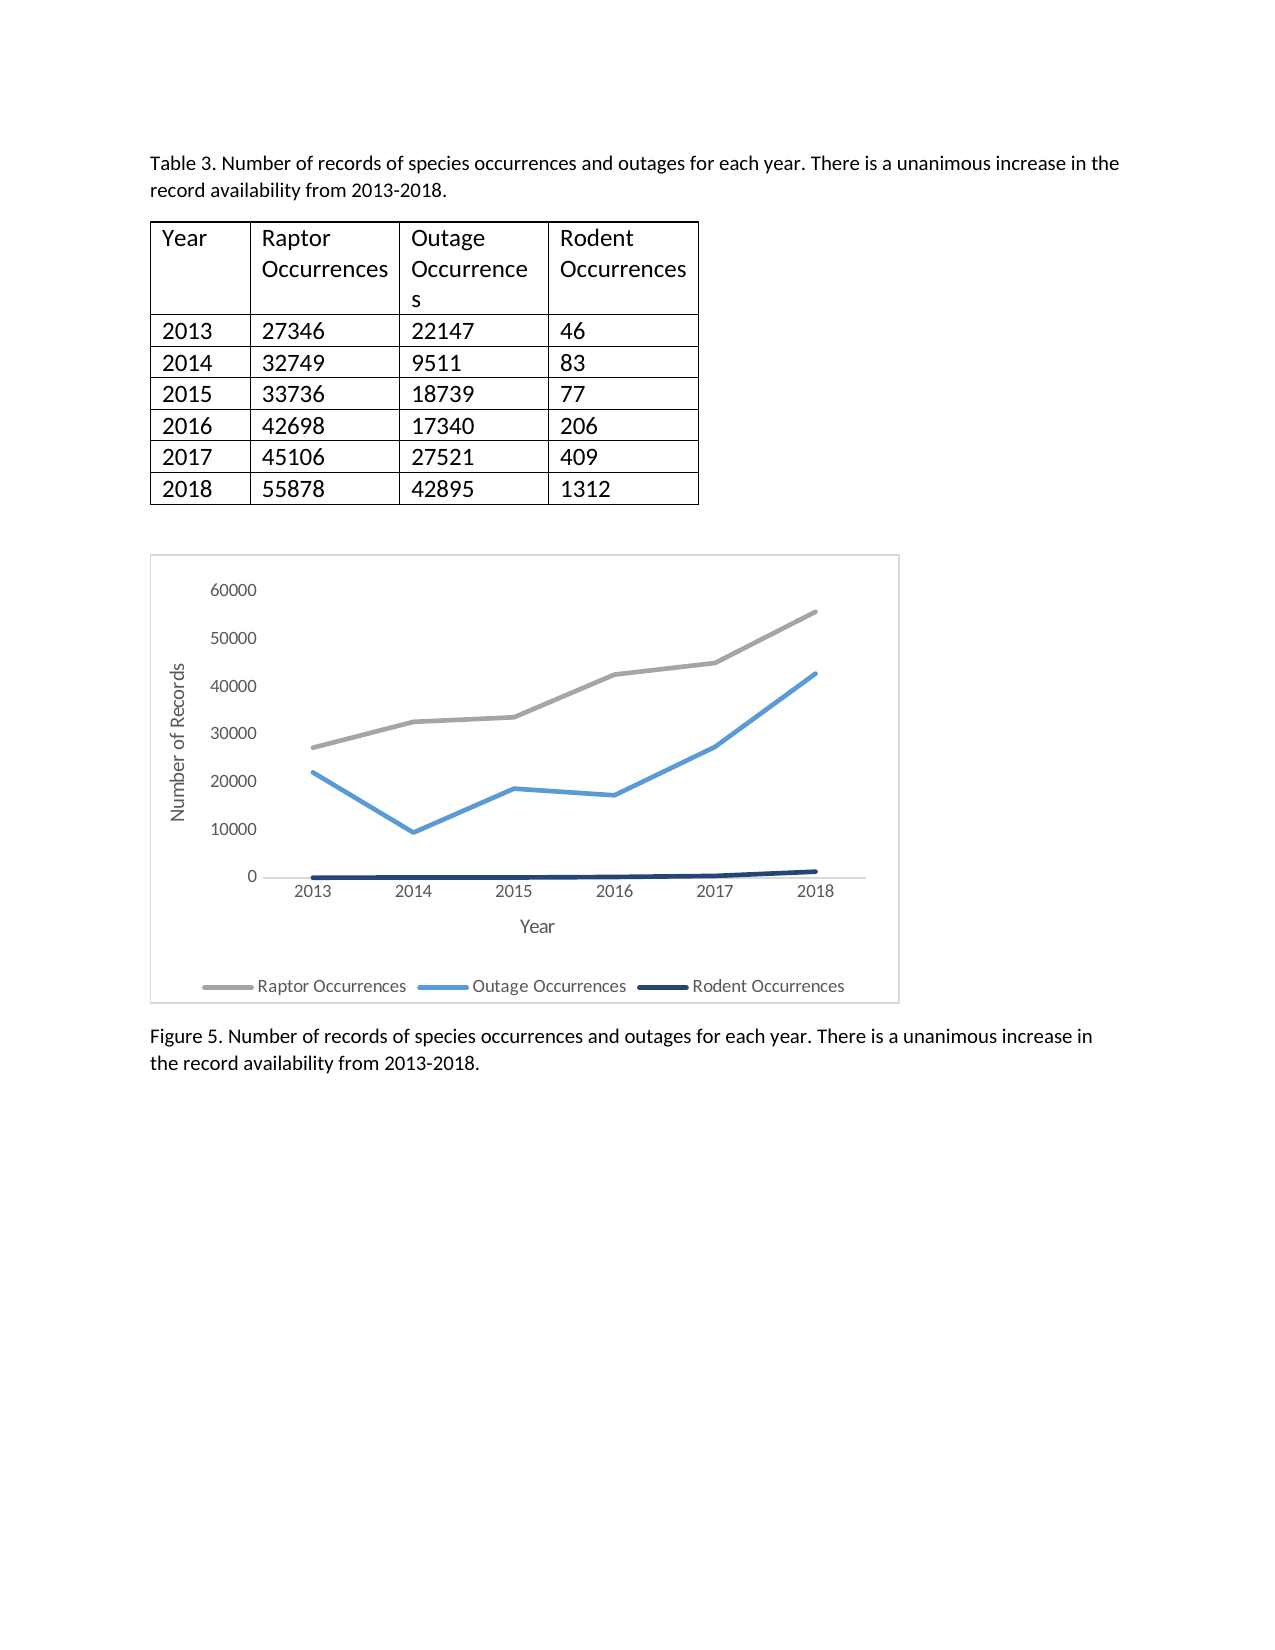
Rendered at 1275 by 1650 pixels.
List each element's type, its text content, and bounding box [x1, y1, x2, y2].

table_header Year [151, 223, 250, 314]
table_cell 2017 [151, 441, 250, 472]
table_cell 2016 [151, 410, 250, 440]
table_cell 1312 [549, 473, 698, 503]
table_cell 45106 [251, 441, 399, 472]
table_cell 27521 [400, 441, 548, 472]
table_cell 22147 [400, 315, 548, 346]
table_cell 33736 [251, 378, 399, 409]
table_cell 42698 [251, 410, 399, 440]
table_cell 2015 [151, 378, 250, 409]
table_header Raptor Occurrences [251, 223, 399, 314]
text Figure 5. Number of records of species occurrences and outages for each year. There is a unanimous increase in the record availability from 2013-2018. [150, 1023, 1125, 1076]
table_cell 42895 [400, 473, 548, 503]
table_header Rodent Occurrences [549, 223, 698, 314]
table_cell 46 [549, 315, 698, 346]
table_cell 77 [549, 378, 698, 409]
table_cell 2013 [151, 315, 250, 346]
table_header Outage Occurrences [400, 223, 548, 314]
table_cell 9511 [400, 347, 548, 377]
table_cell 2014 [151, 347, 250, 377]
table_cell 18739 [400, 378, 548, 409]
text Table 3. Number of records of species occurrences and outages for each year. There is a unanimous increase in the record availability from 2013-2018. [150, 150, 1125, 203]
table_cell 17340 [400, 410, 548, 440]
table_cell 55878 [251, 473, 399, 503]
table_cell 83 [549, 347, 698, 377]
table_cell 2018 [151, 473, 250, 503]
table_cell 32749 [251, 347, 399, 377]
table_cell 409 [549, 441, 698, 472]
table_cell 206 [549, 410, 698, 440]
table_cell 27346 [251, 315, 399, 346]
